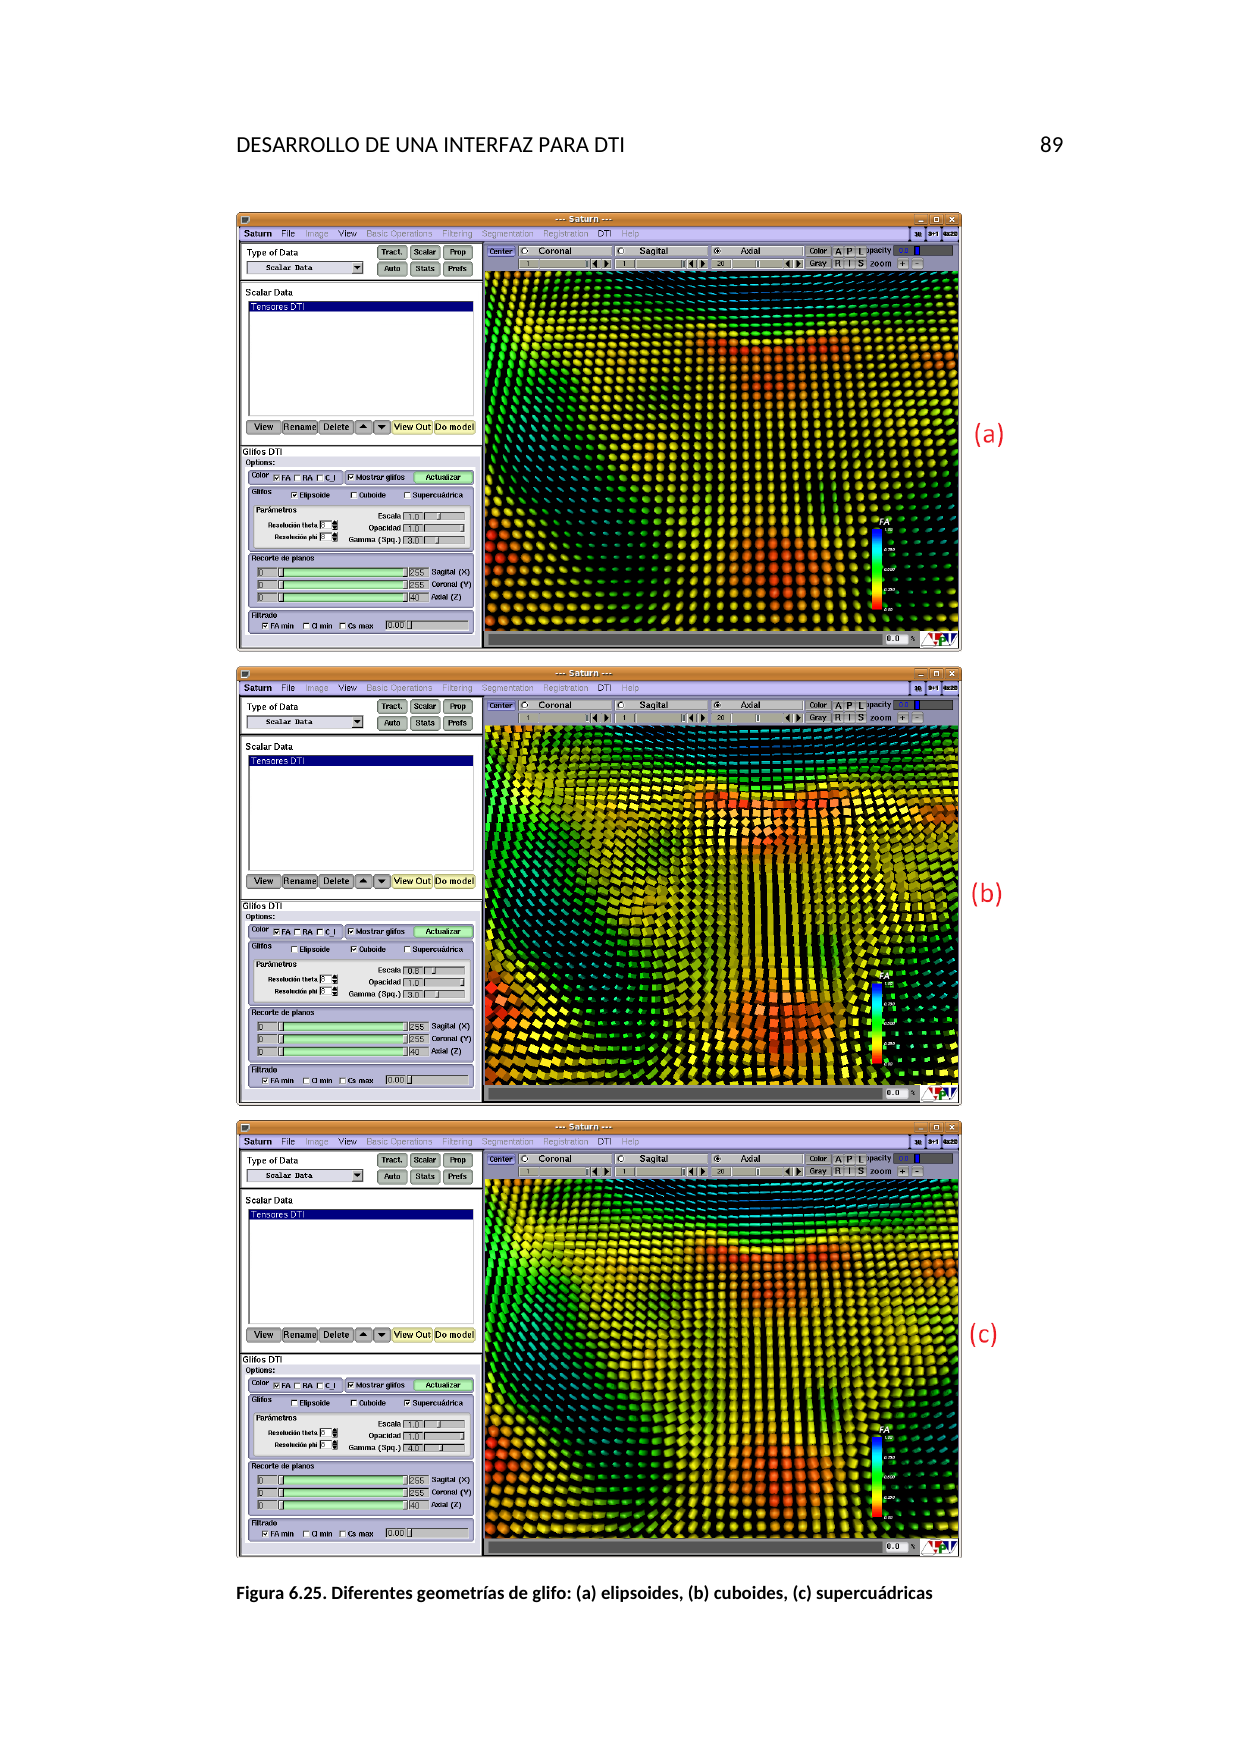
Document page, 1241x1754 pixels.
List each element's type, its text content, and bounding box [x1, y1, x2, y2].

picture [236, 212, 1007, 1558]
